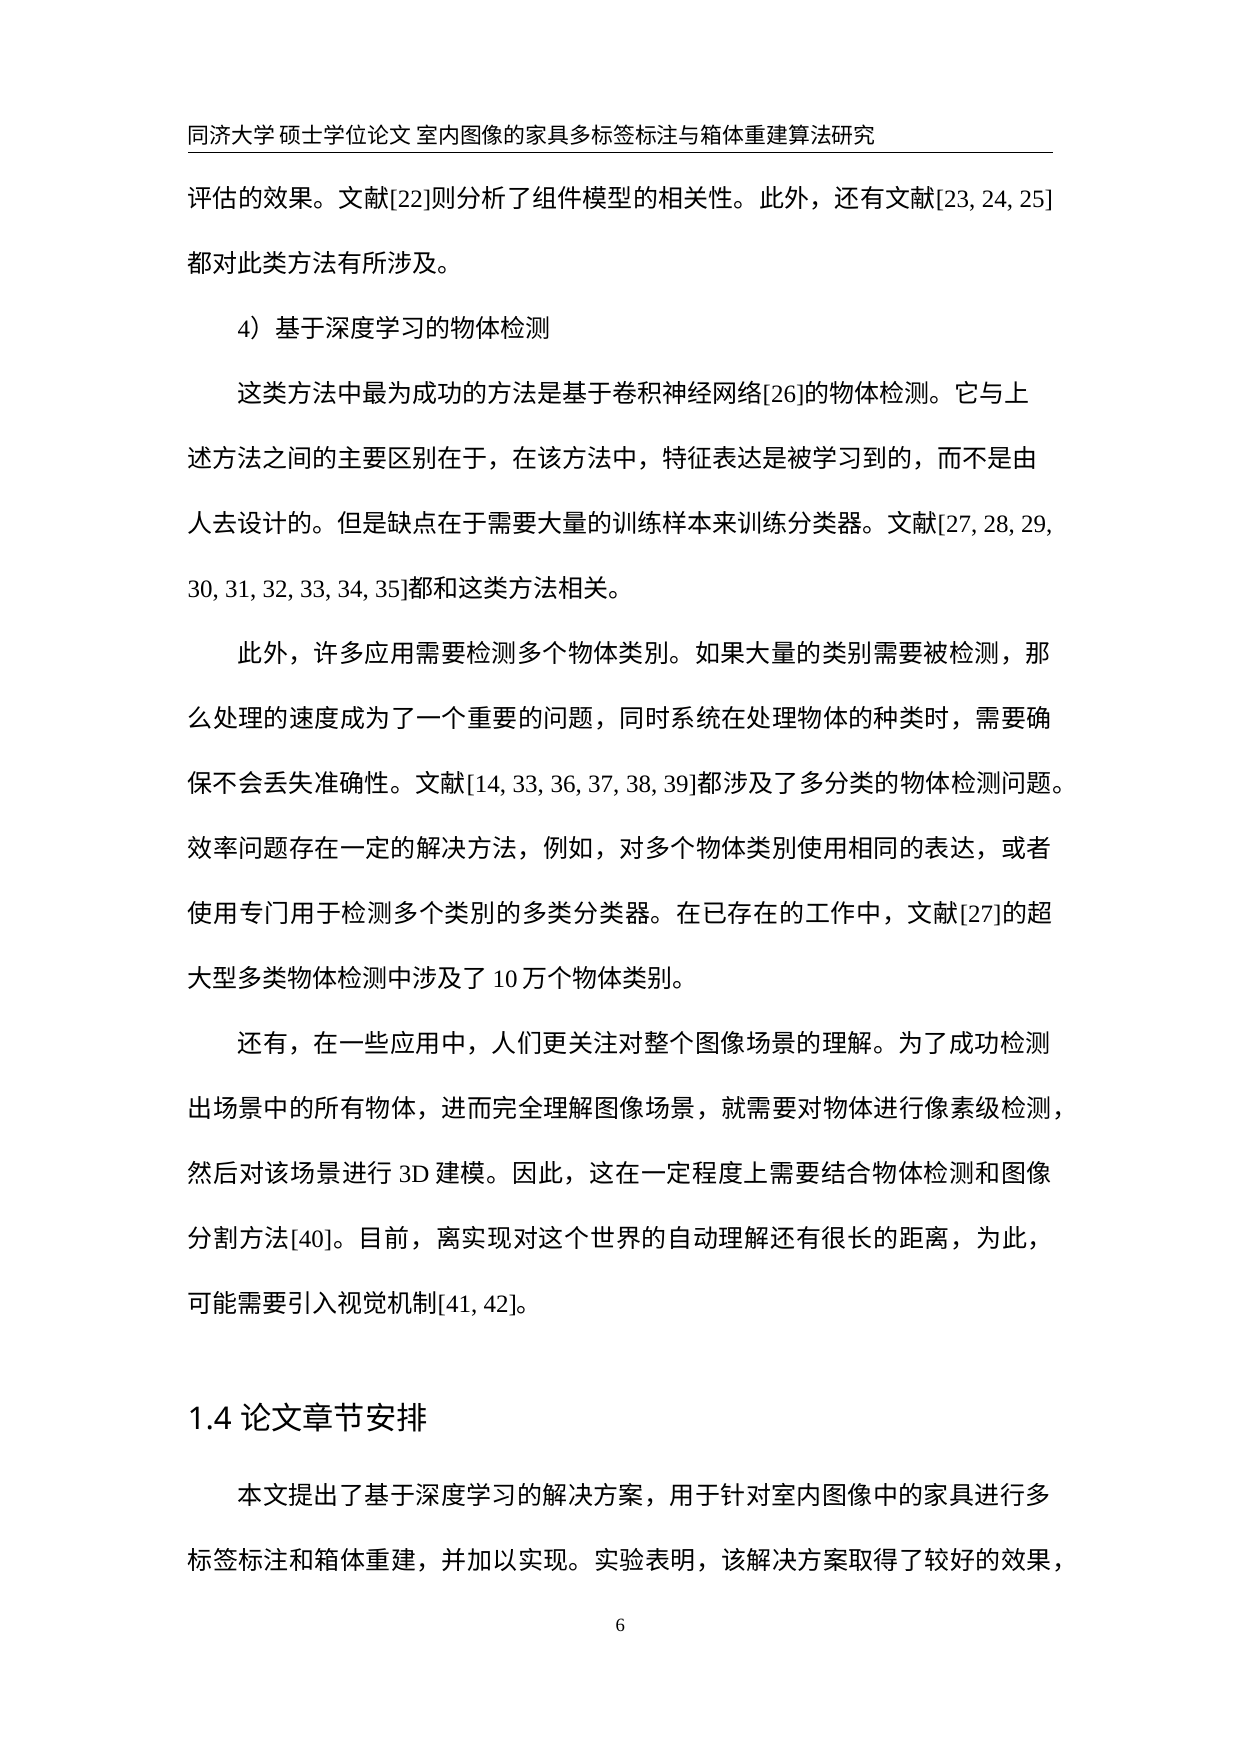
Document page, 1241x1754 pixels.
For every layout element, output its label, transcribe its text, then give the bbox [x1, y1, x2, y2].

text 此外，许多应用需要检测多个物体类別。如果大量的类别需要被检测，那么处理的速度成为了一个重要的问题，同时系统在处理物体的种类时，需要确保不会丢失准确性。文献[14, 33, 36, 37, 38, 39]都涉及了多分类的物体检测问题。效率问题存在一定的解决方法，例如，对多个物体类別使用相同的表达，或者使用专门用于检测多个类別的多类分类器。在已存在的工作中，文献[27]的超大型多类物体检测中涉及了10万个物体类别。 [187, 619, 1053, 1009]
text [187, 164, 1053, 294]
subtitle 1.4 论文章节安排 [187, 1384, 1053, 1449]
text 还有，在一些应用中，人们更关注对整个图像场景的理解。为了成功检测出场景中的所有物体，进而完全理解图像场景，就需要对物体进行像素级检测，然后对该场景进行3D建模。因此，这在一定程度上需要结合物体检测和图像分割方法[40]。目前，离实现对这个世界的自动理解还有很长的距离，为此，可能需要引入视觉机制[41, 42]。 [187, 1009, 1053, 1334]
text 这类方法中最为成功的方法是基于卷积神经网络[26]的物体检测。它与上述方法之间的主要区别在于，在该方法中，特征表达是被学习到的，而不是由人去设计的。但是缺点在于需要大量的训练样本来训练分类器。文献[27, 28, 29, 30, 31, 32, 33, 34, 35]都和这类方法相关。 [187, 359, 1053, 619]
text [187, 1461, 1053, 1591]
text 4）基于深度学习的物体检测 [187, 294, 1053, 359]
